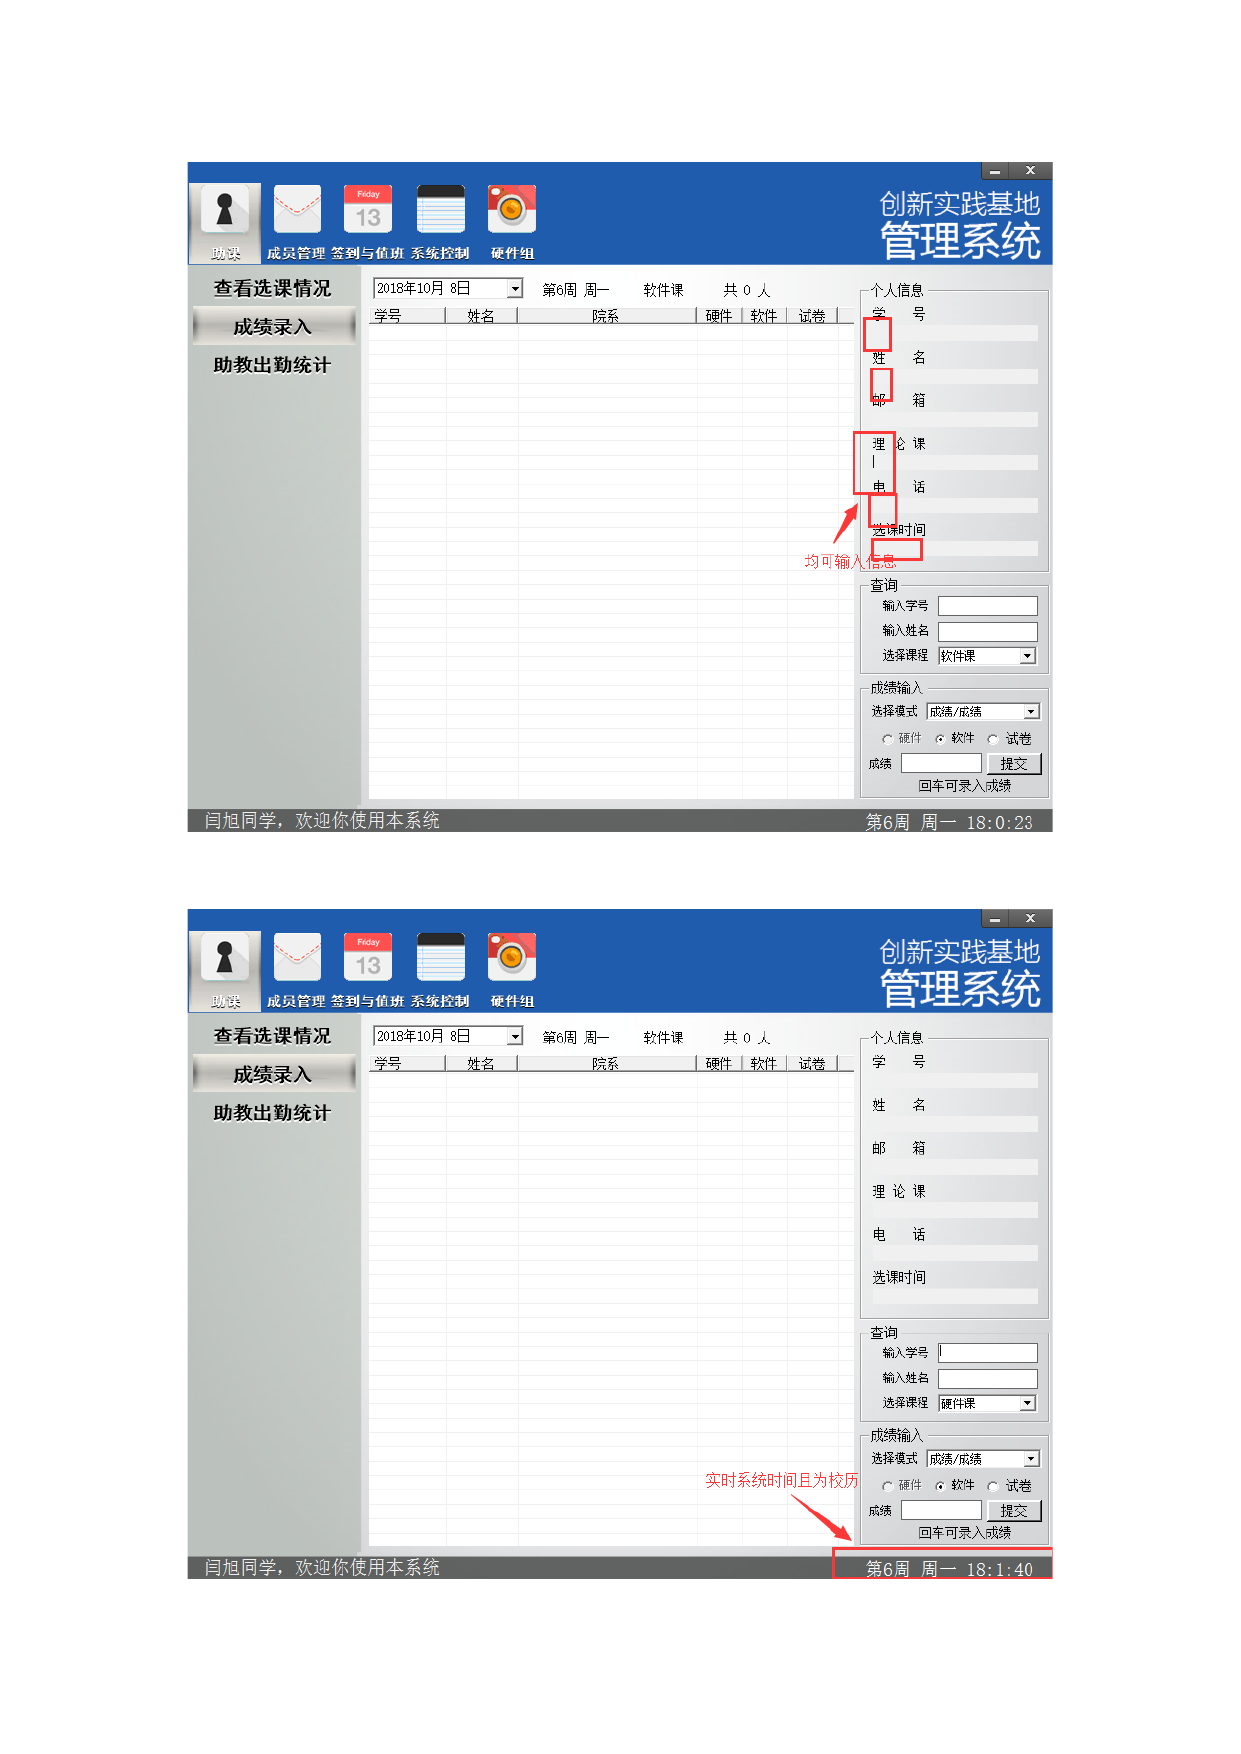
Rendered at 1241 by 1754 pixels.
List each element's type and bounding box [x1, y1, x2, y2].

picture [187, 162, 1053, 832]
picture [187, 909, 1053, 1579]
